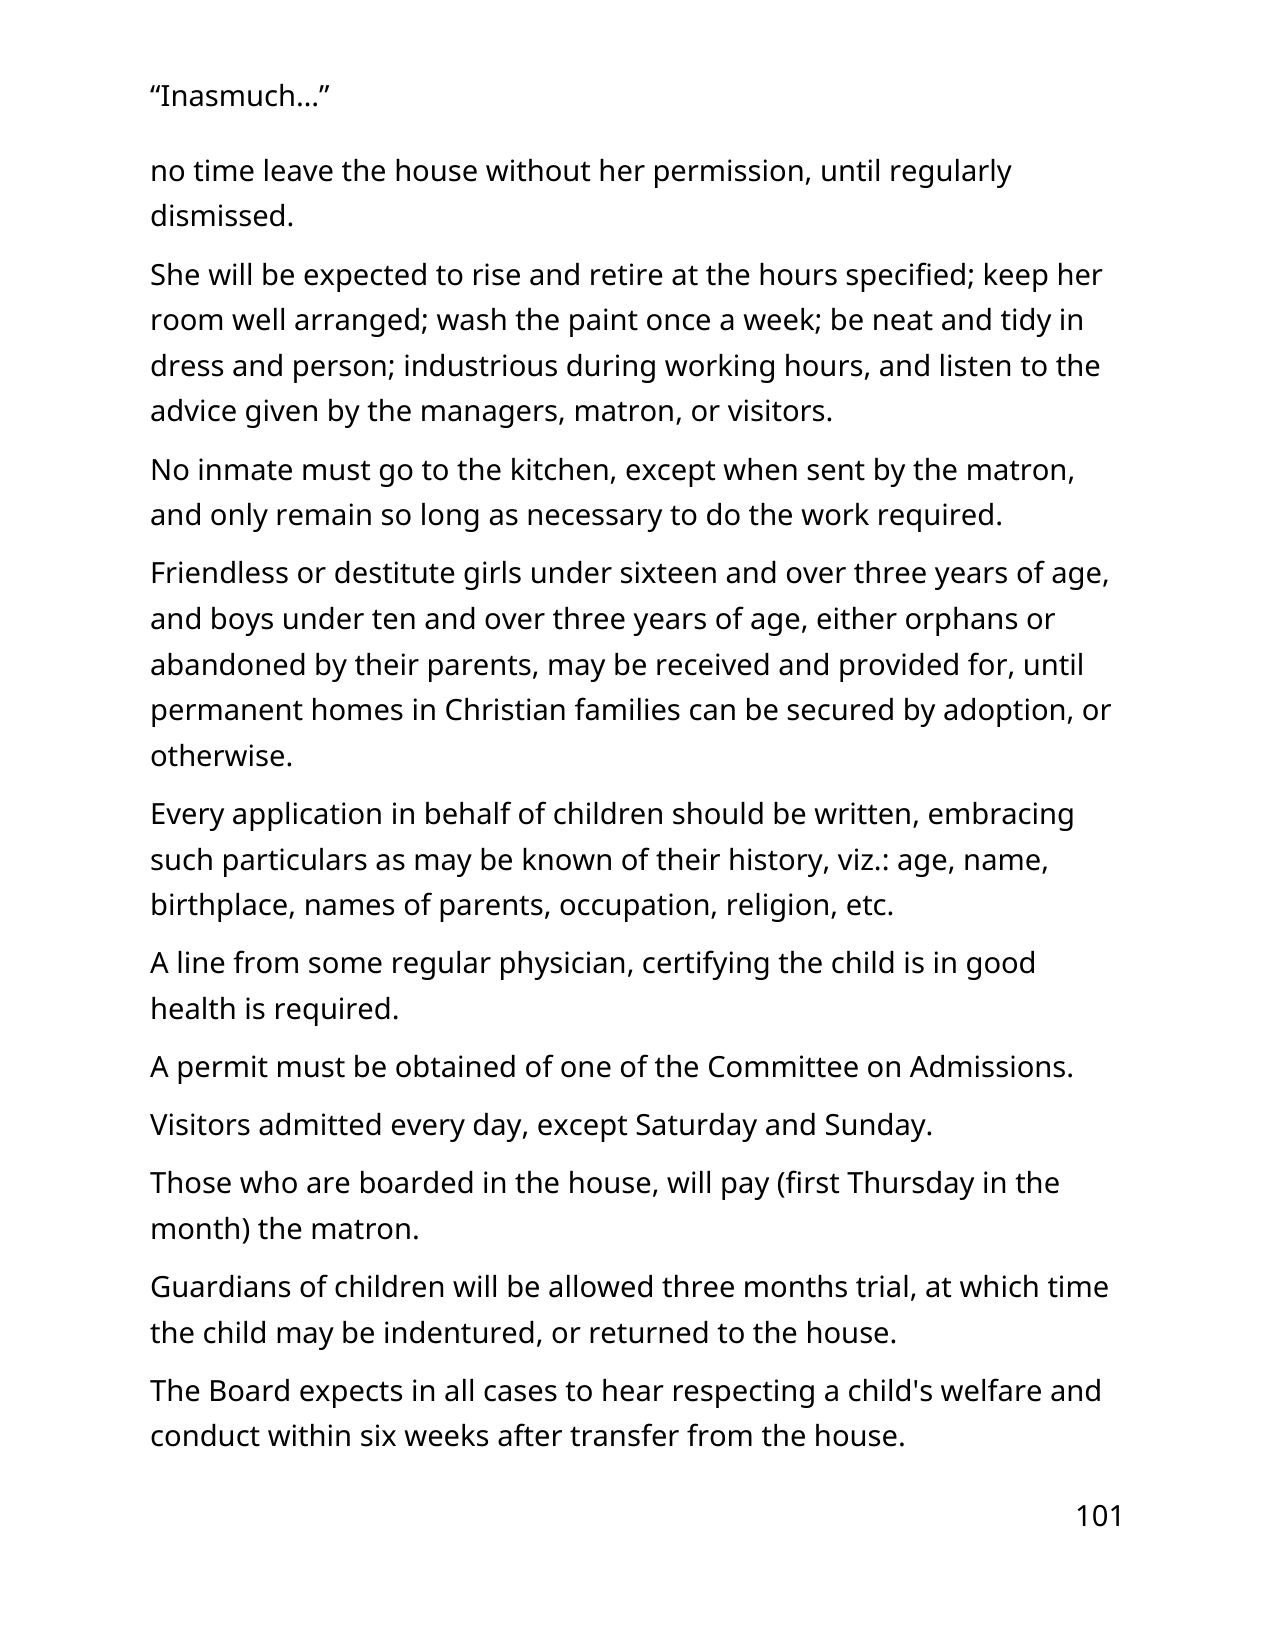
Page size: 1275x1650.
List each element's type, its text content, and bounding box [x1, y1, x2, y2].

text She will be expected to rise and retire at the hours specified; keep her room well arranged; wash the paint once a week; be neat and tidy in dress and person; industrious during working hours, and listen to the advice given by the managers, matron, or visitors. [150, 254, 1125, 430]
text Guardians of children will be allowed three months trial, at which time the child may be indentured, or returned to the house. [150, 1266, 1125, 1352]
text Visitors admitted every day, except Saturday and Sunday. [150, 1104, 1125, 1144]
text Those who are boarded in the house, will pay (first Thursday in the month) the matron. [150, 1162, 1125, 1248]
text Friendless or destitute girls under sixteen and over three years of age, and boys under ten and over three years of age, either orphans or abandoned by their parents, may be received and provided for, until permanent homes in Christian families can be secured by adoption, or otherwise. [150, 552, 1125, 775]
text A permit must be obtained of one of the Committee on Admissions. [150, 1046, 1125, 1086]
text Every application in behalf of children should be written, embracing such particulars as may be known of their history, viz.: age, name, birthplace, names of parents, occupation, religion, etc. [150, 793, 1125, 924]
text A line from some regular physician, certifying the child is in good health is required. [150, 942, 1125, 1028]
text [150, 150, 1125, 235]
text No inmate must go to the kitchen, except when sent by the matron, and only remain so long as necessary to do the work required. [150, 449, 1125, 534]
text The Board expects in all cases to hear respecting a child's welfare and conduct within six weeks after transfer from the house. [150, 1370, 1125, 1455]
